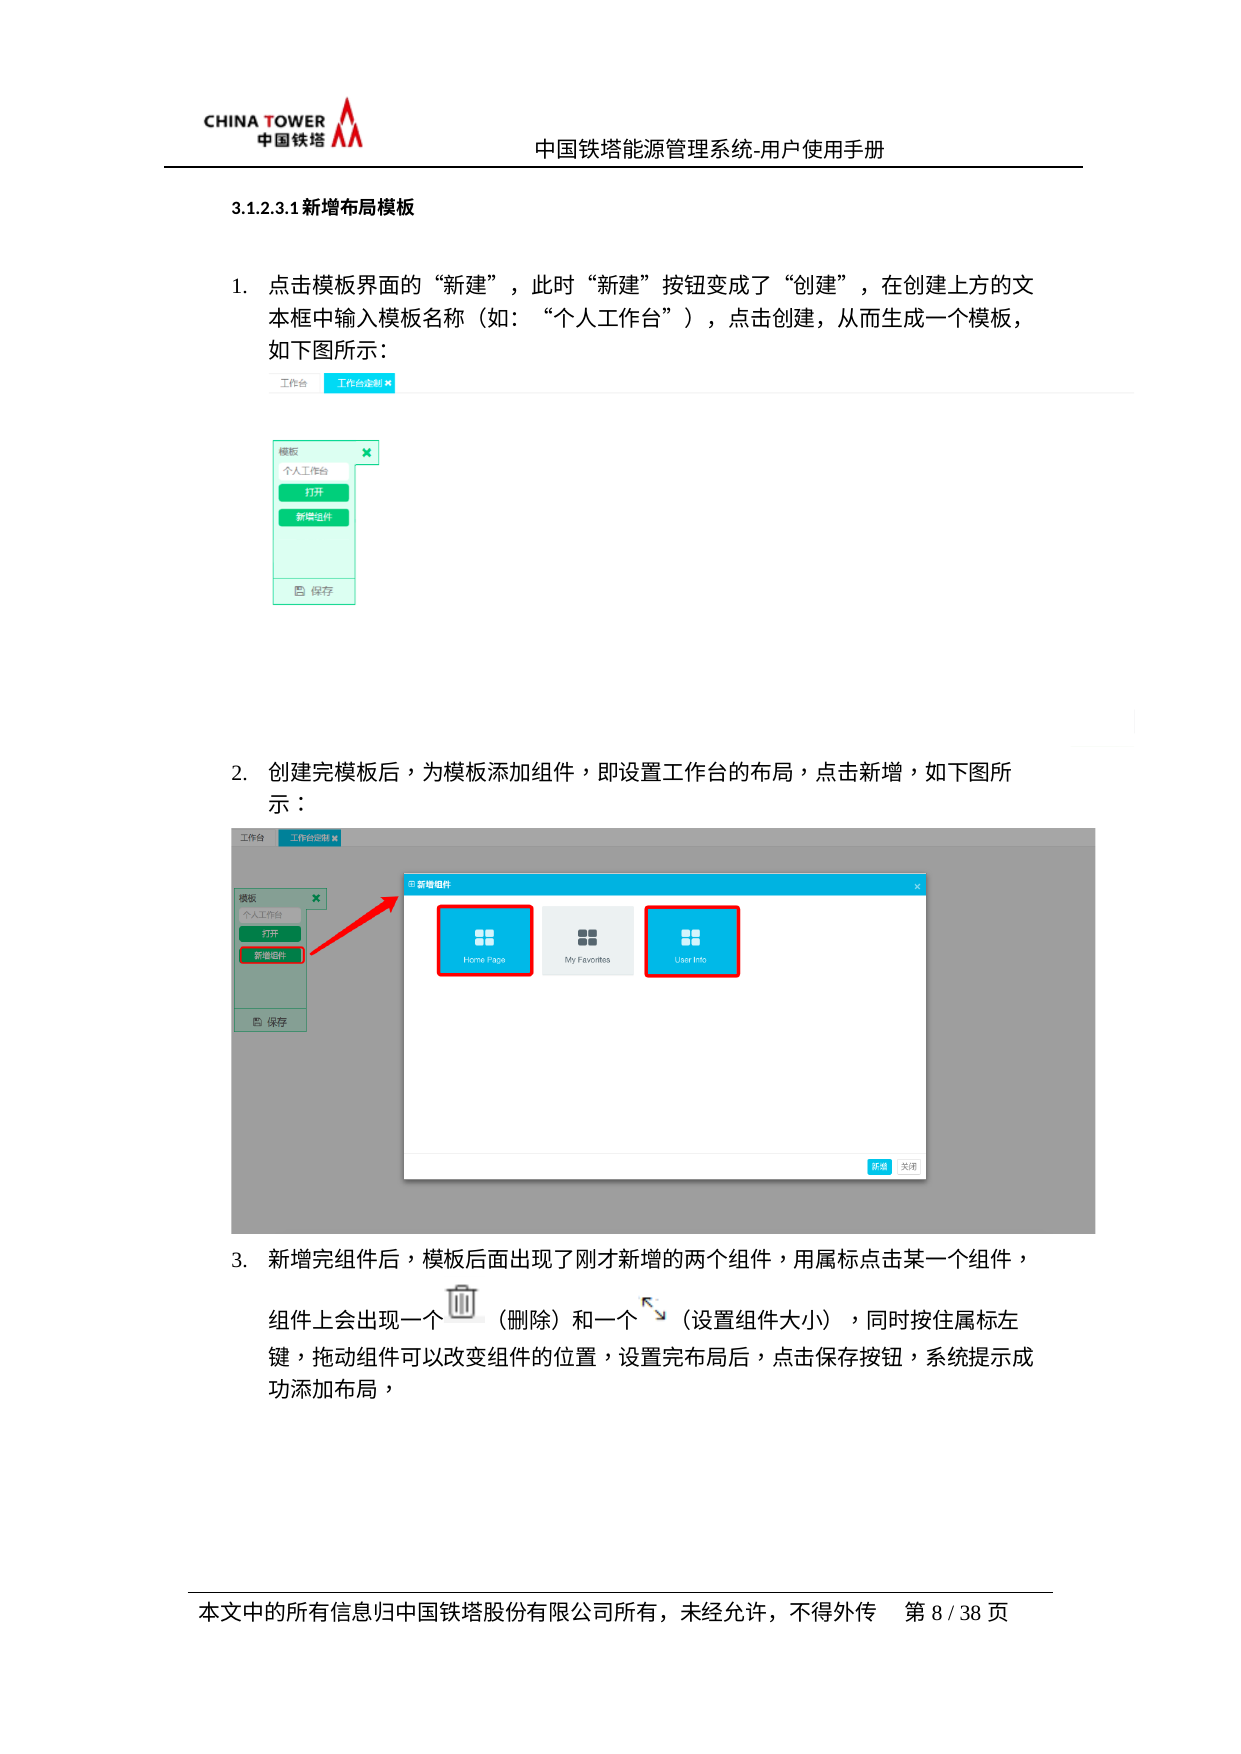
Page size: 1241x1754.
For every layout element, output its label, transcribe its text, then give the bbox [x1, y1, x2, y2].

list 创建完模板后，为模板添加组件，即设置工作台的布局，点击新增，如下图所示： [231, 755, 1053, 820]
picture [231, 828, 1096, 1234]
picture [443, 1275, 486, 1323]
list 新增完组件后，模板后面出现了刚才新增的两个组件，用属标点击某一个组件，组件上会出现一个（删除）和一个（设置组件大小），同时按住属标左键，拖动组件可以改变组件的位置，设置完布局后，点击保存按钮，系统提示成功添加布局， [231, 1243, 1053, 1405]
subtitle 3.1.2.3.1新增布局模板 [231, 191, 1053, 223]
list 点击模板界面的“新建”，此时“新建”按钮变成了“创建”，在创建上方的文本框中输入模板名称（如：“个人工作台”），点击创建，从而生成一个模板，如下图所示： [231, 268, 1053, 365]
picture [187, 88, 382, 158]
picture [639, 1294, 669, 1322]
picture [268, 373, 1135, 747]
